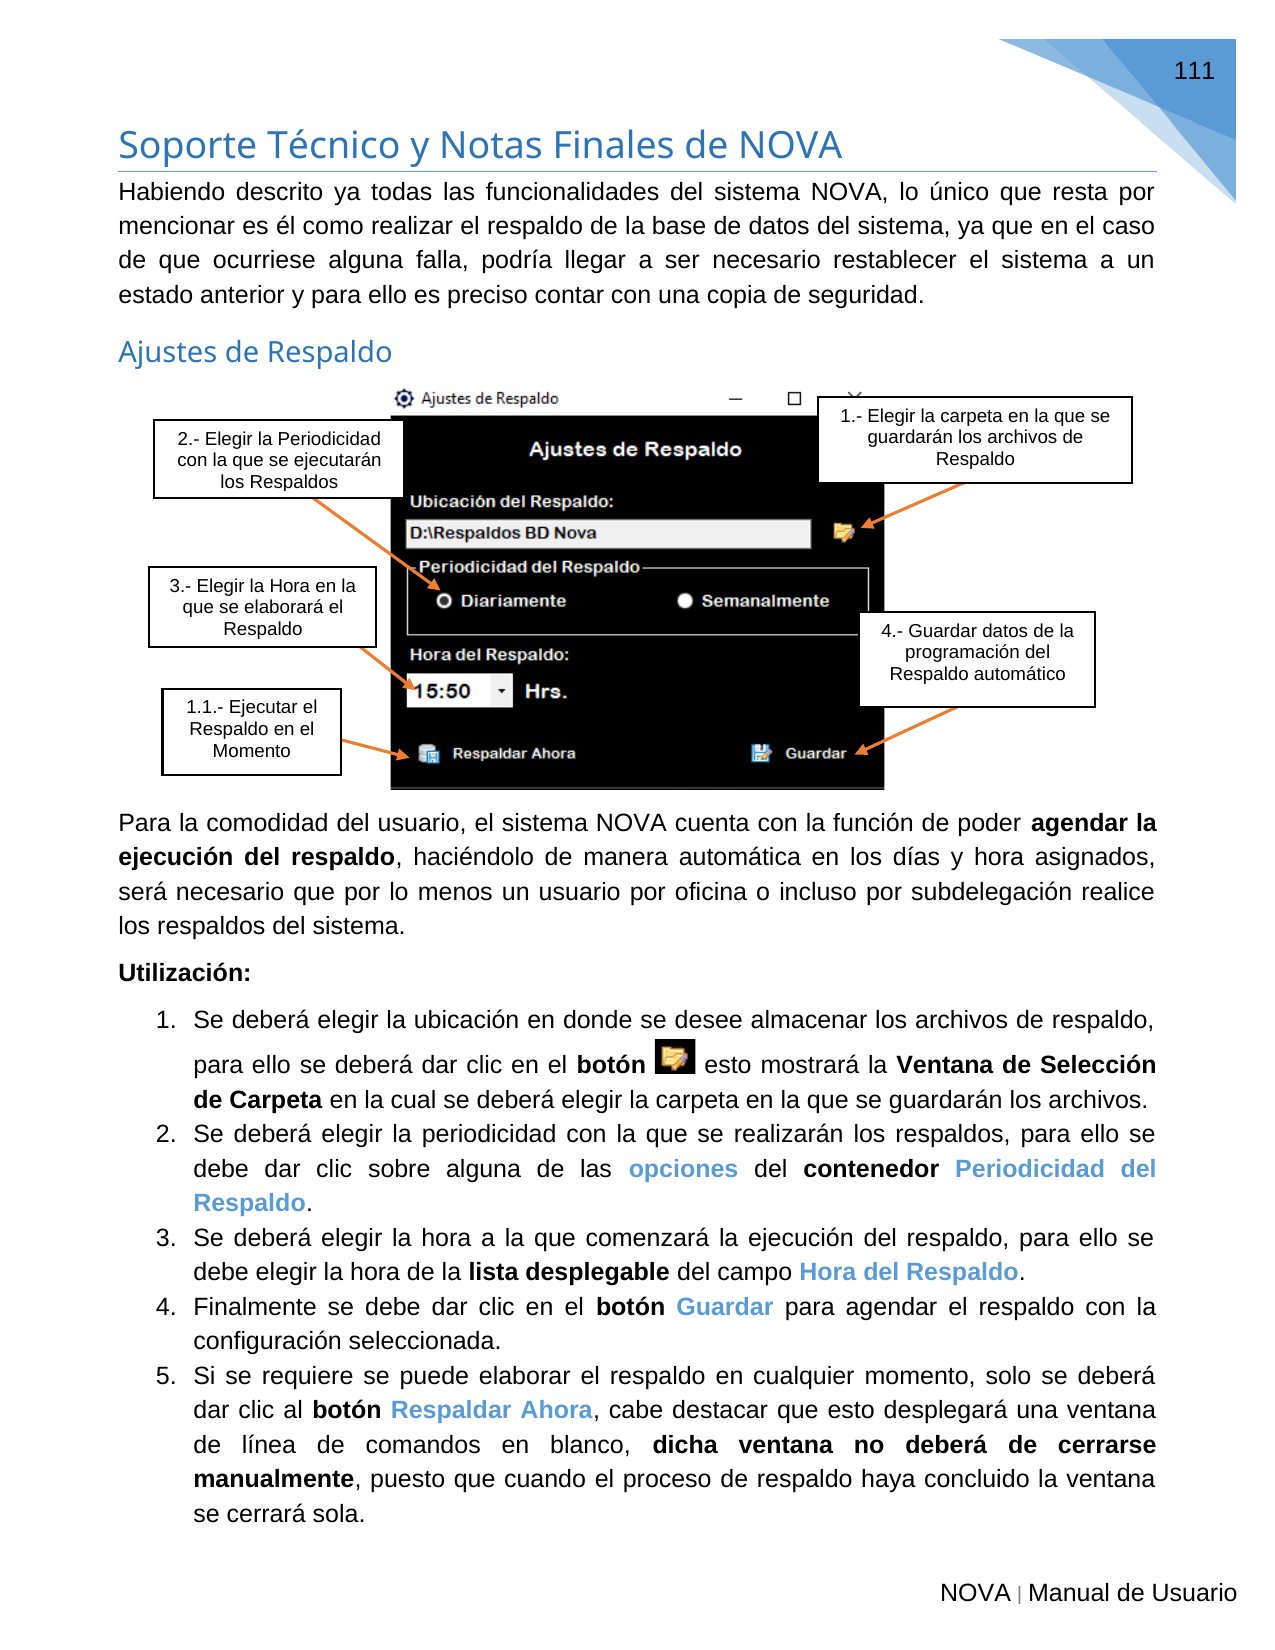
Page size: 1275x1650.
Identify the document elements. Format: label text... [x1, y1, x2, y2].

picture [390, 383, 885, 790]
text Para la comodidad del usuario, el sistema NOVA cuenta con la función de poder agendar la ejecución del respaldo, haciéndolo de manera automática en los días y hora asignados, será necesario que por lo menos un usuario por oficina o incluso por subdelegación realice los respaldos del sistema. [118, 808, 1157, 940]
list Si se requiere se puede elaborar el respaldo en cualquier momento, solo se deberá dar clic al botón Respaldar Ahora, cabe destacar que esto desplegará una ventana de línea de comandos en blanco, dicha ventana no deberá de cerrarse manualmente, puesto que cuando el proceso de respaldo haya concluido la ventana se cerrará sola. [156, 1361, 1157, 1527]
list Se deberá elegir la periodicidad con la que se realizarán los respaldos, para ello se debe dar clic sobre alguna de las opciones del contenedor Periodicidad del Respaldo. [156, 1119, 1157, 1217]
picture [997, 39, 1236, 205]
subtitle Ajustes de Respaldo [118, 331, 1157, 371]
picture [654, 1039, 696, 1074]
list Se deberá elegir la hora a la que comenzará la ejecución del respaldo, para ello se debe elegir la hora de la lista desplegable del campo Hora del Respaldo. [156, 1223, 1157, 1286]
text Habiendo descrito ya todas las funcionalidades del sistema NOVA, lo único que resta por mencionar es él como realizar el respaldo de la base de datos del sistema, ya que en el caso de que ocurriese alguna falla, podría llegar a ser necesario restablecer el sistema a un estado anterior y para ello es preciso contar con una copia de seguridad. [118, 176, 1157, 309]
text Utilización: [118, 958, 1157, 987]
list Se deberá elegir la ubicación en donde se desee almacenar los archivos de respaldo, para ello se deberá dar clic en el botón esto mostrará la Ventana de Selección de Carpeta en la cual se deberá elegir la carpeta en la que se guardarán los archivos. [156, 1005, 1157, 1114]
list Finalmente se debe dar clic en el botón Guardar para agendar el respaldo con la configuración seleccionada. [156, 1292, 1157, 1355]
subtitle Soporte Técnico y Notas Finales de NOVA [118, 118, 1157, 171]
